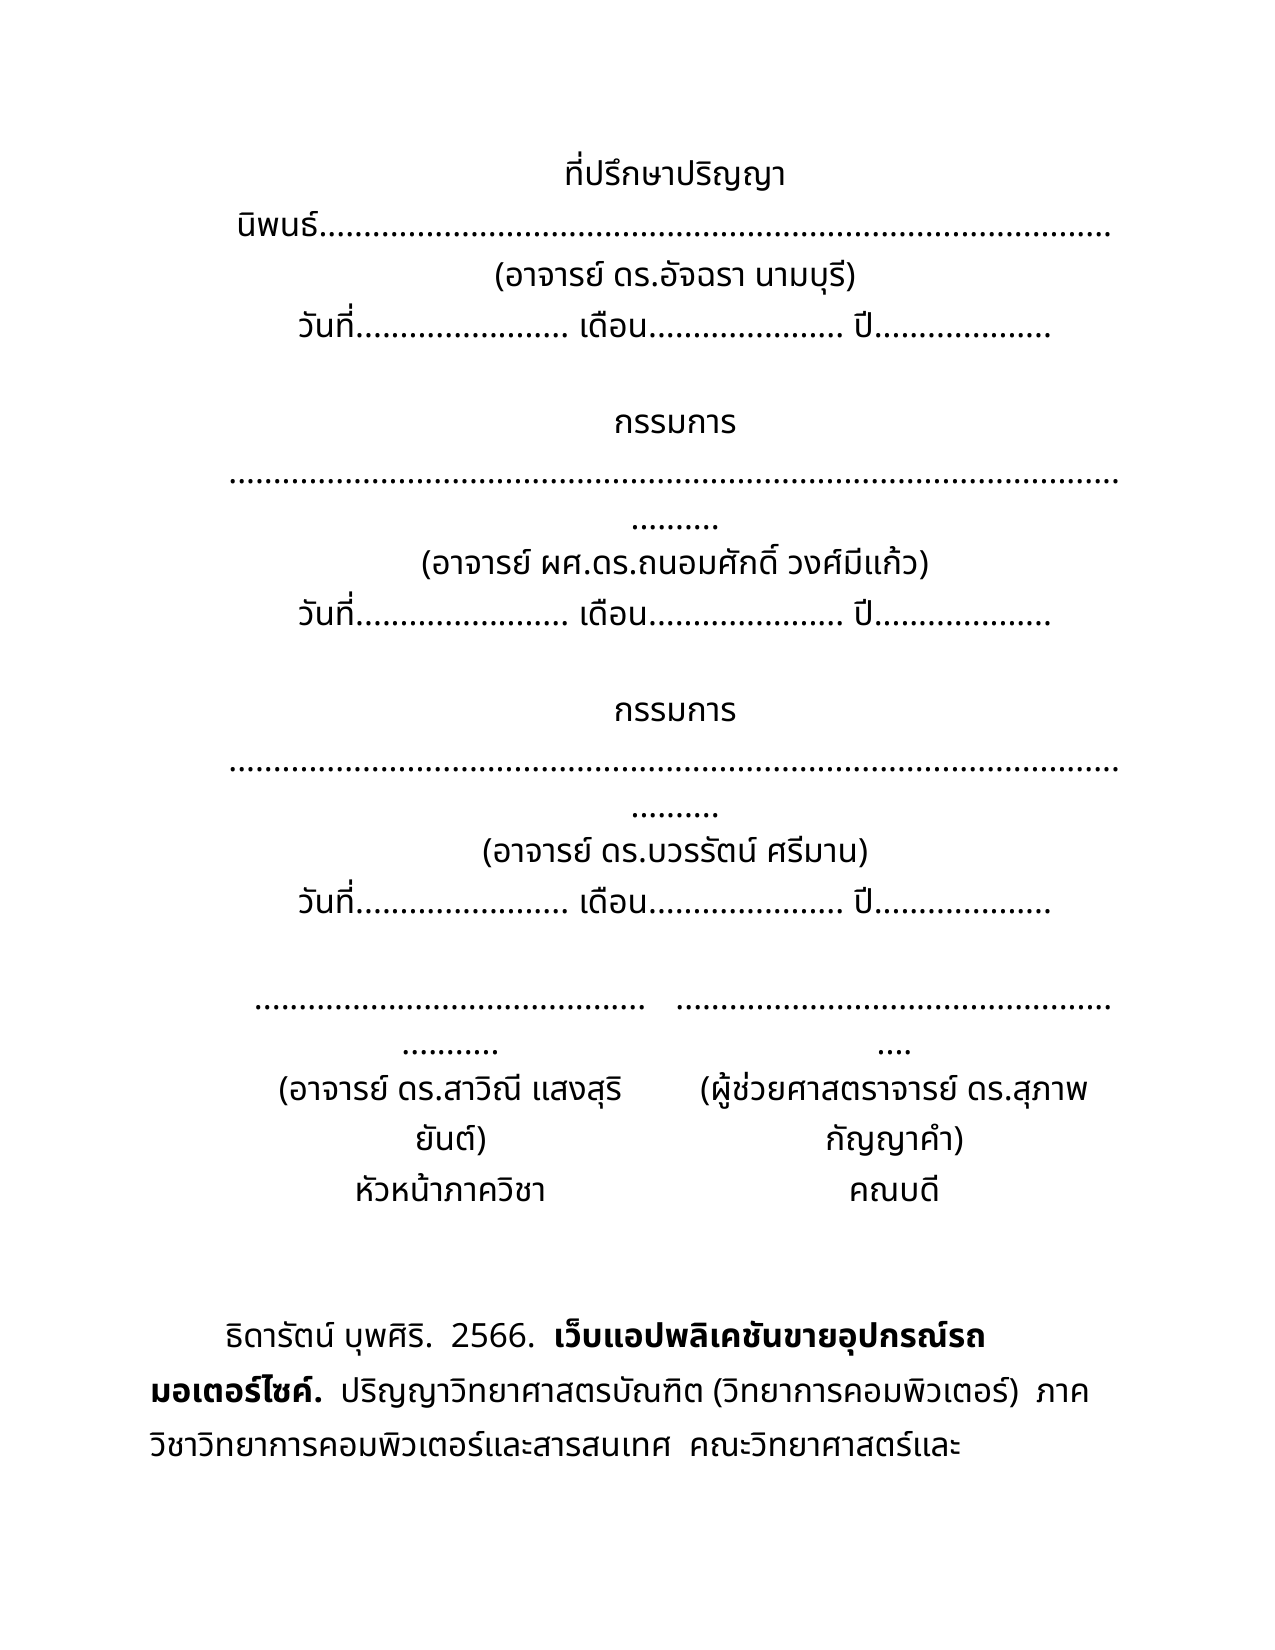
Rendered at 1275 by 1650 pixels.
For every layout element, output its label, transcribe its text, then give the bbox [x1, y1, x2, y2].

text (อาจารย์ ผศ.ดร.ถนอมศักดิ์ วงศ์มีแก้ว) [225, 539, 1125, 589]
table_header ..................................................... [662, 974, 1126, 1064]
table_cell (อาจารย์ ดร.สาวิณี แสงสุริยันต์) [239, 1064, 662, 1166]
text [150, 1312, 1125, 1471]
text วันที่........................ เดือน...................... ปี.................... [225, 877, 1125, 928]
text (อาจารย์ ดร.อัจฉรา นามบุรี) [225, 251, 1125, 302]
text วันที่........................ เดือน...................... ปี.................... [225, 589, 1125, 640]
text กรรมการ .............................................................................................................. [225, 686, 1125, 827]
table_cell คณบดี [662, 1166, 1126, 1216]
text กรรมการ .............................................................................................................. [225, 398, 1125, 539]
text (อาจารย์ ดร.บวรรัตน์ ศรีมาน) [225, 827, 1125, 877]
table_header ....................................................... [239, 974, 662, 1064]
table_cell (ผู้ช่วยศาสตราจารย์ ดร.สุภาพ กัญญาคำ) [662, 1064, 1126, 1166]
table_cell หัวหน้าภาควิชา [239, 1166, 662, 1216]
text ที่ปรึกษาปริญญานิพนธ์......................................................................................... [225, 150, 1125, 251]
text วันที่........................ เดือน...................... ปี.................... [225, 302, 1125, 352]
